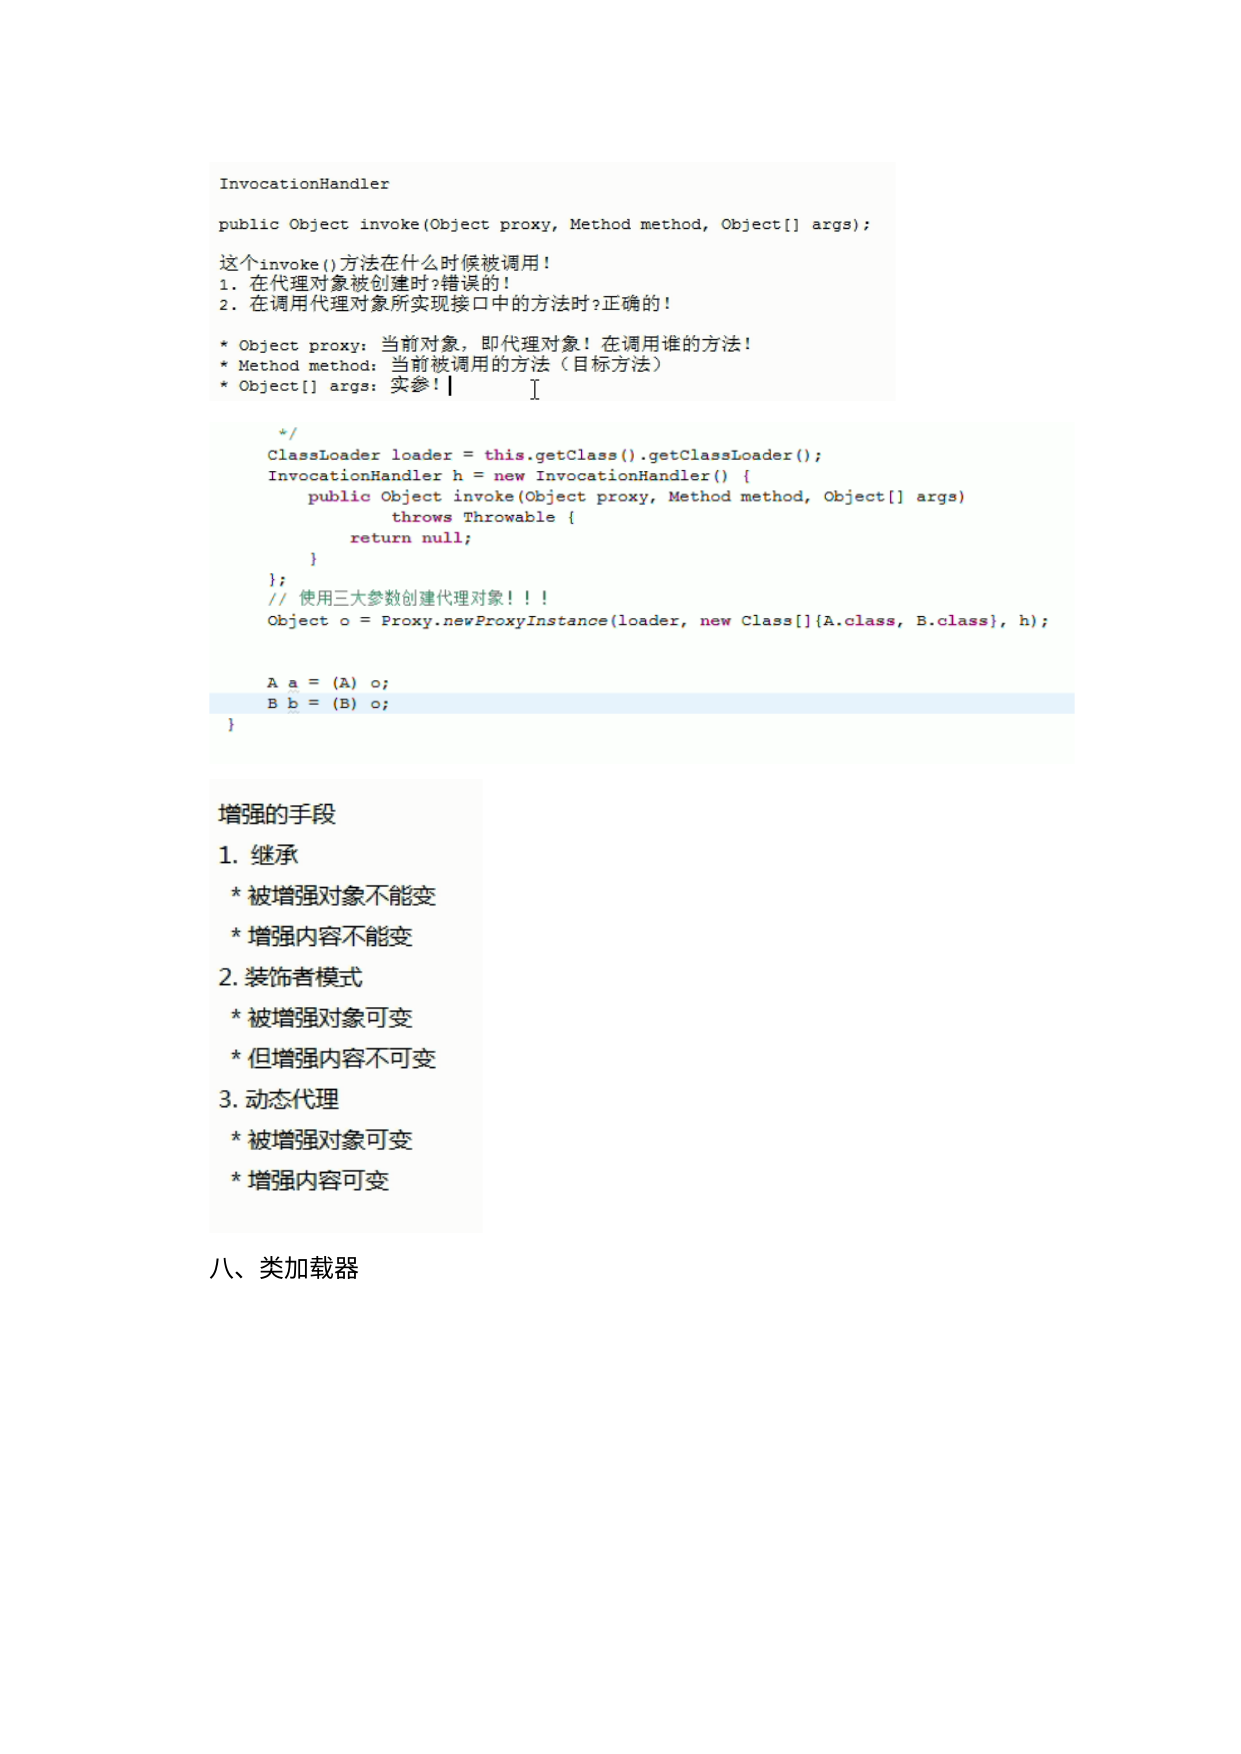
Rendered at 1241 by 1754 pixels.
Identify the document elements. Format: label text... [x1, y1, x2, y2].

picture [209, 162, 896, 401]
picture [209, 779, 483, 1233]
picture [209, 422, 1075, 764]
text 八、类加载器 [209, 1234, 1053, 1299]
